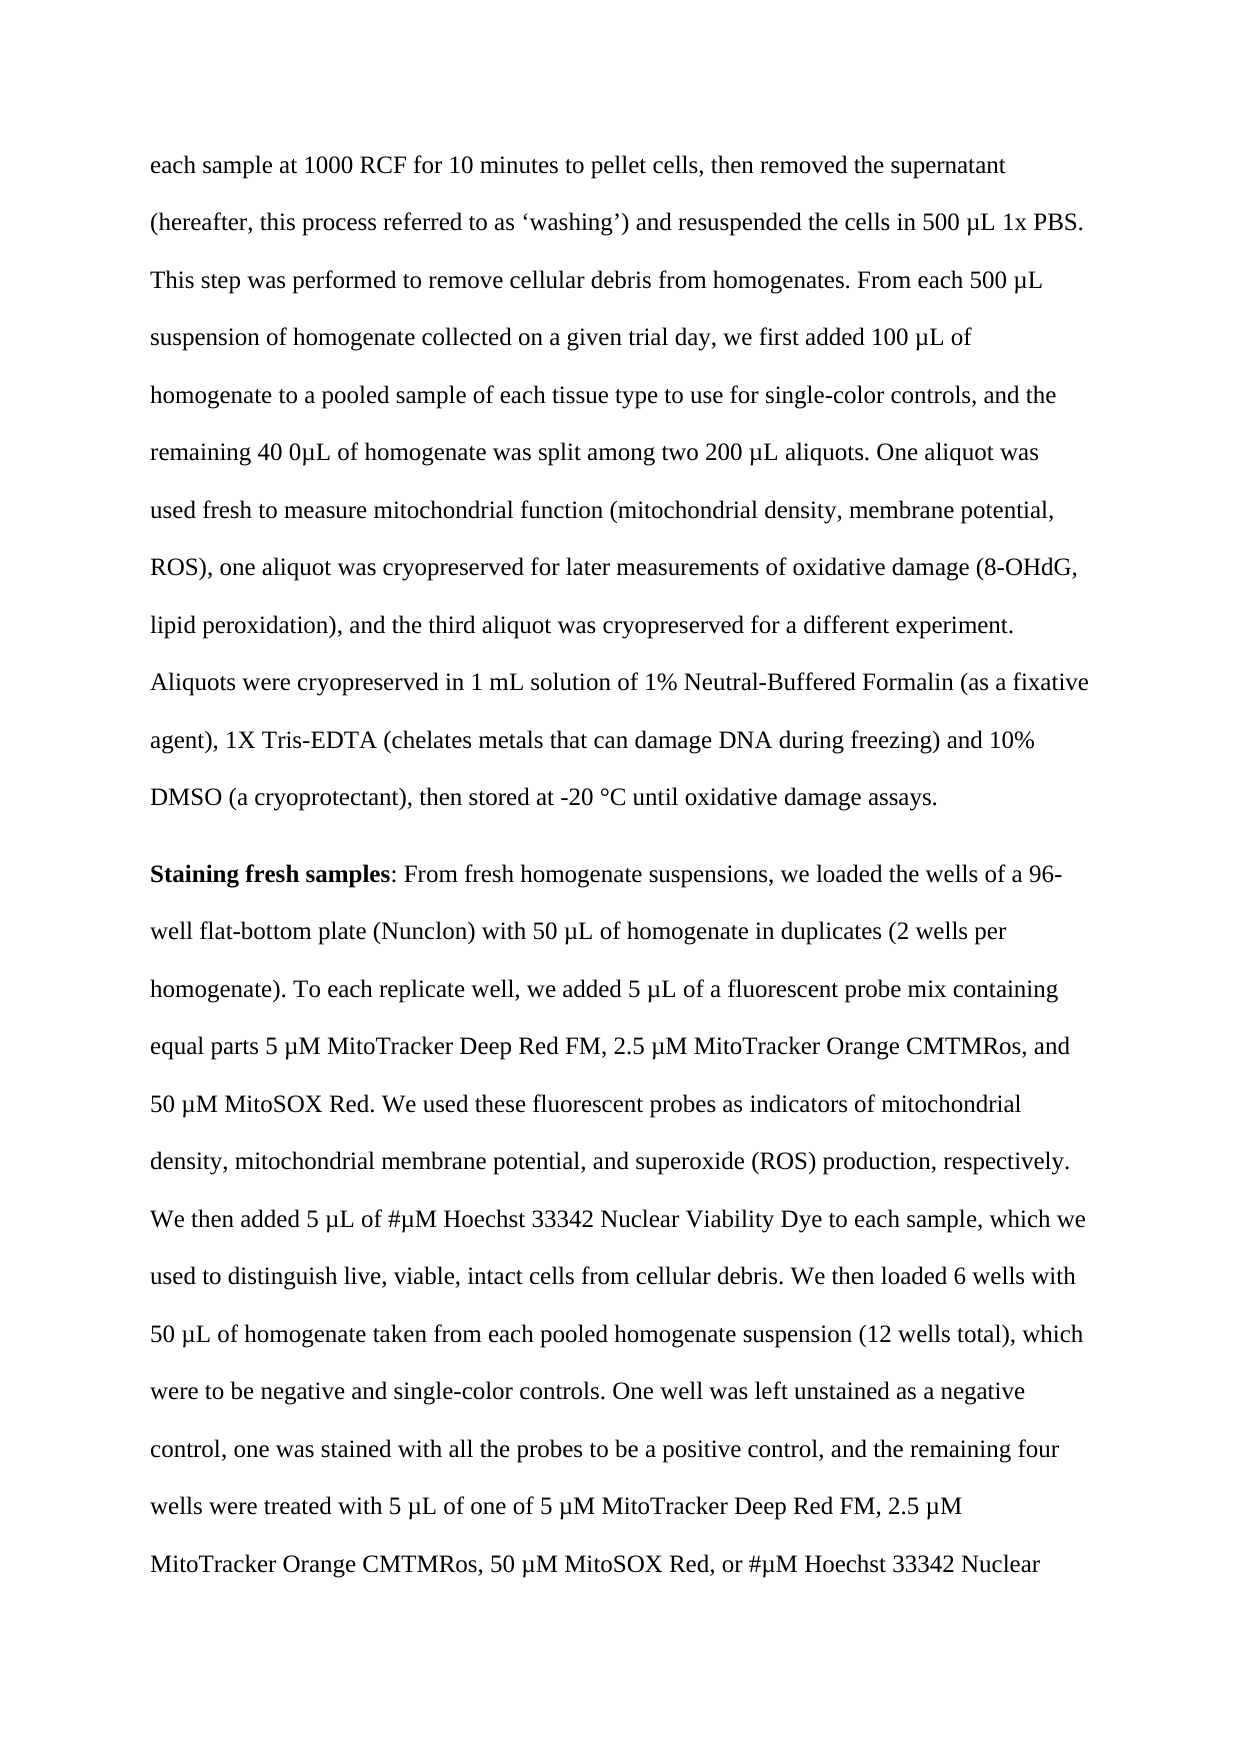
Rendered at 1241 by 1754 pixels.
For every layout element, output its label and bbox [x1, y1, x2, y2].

text [150, 859, 1090, 1577]
text [150, 150, 1090, 811]
